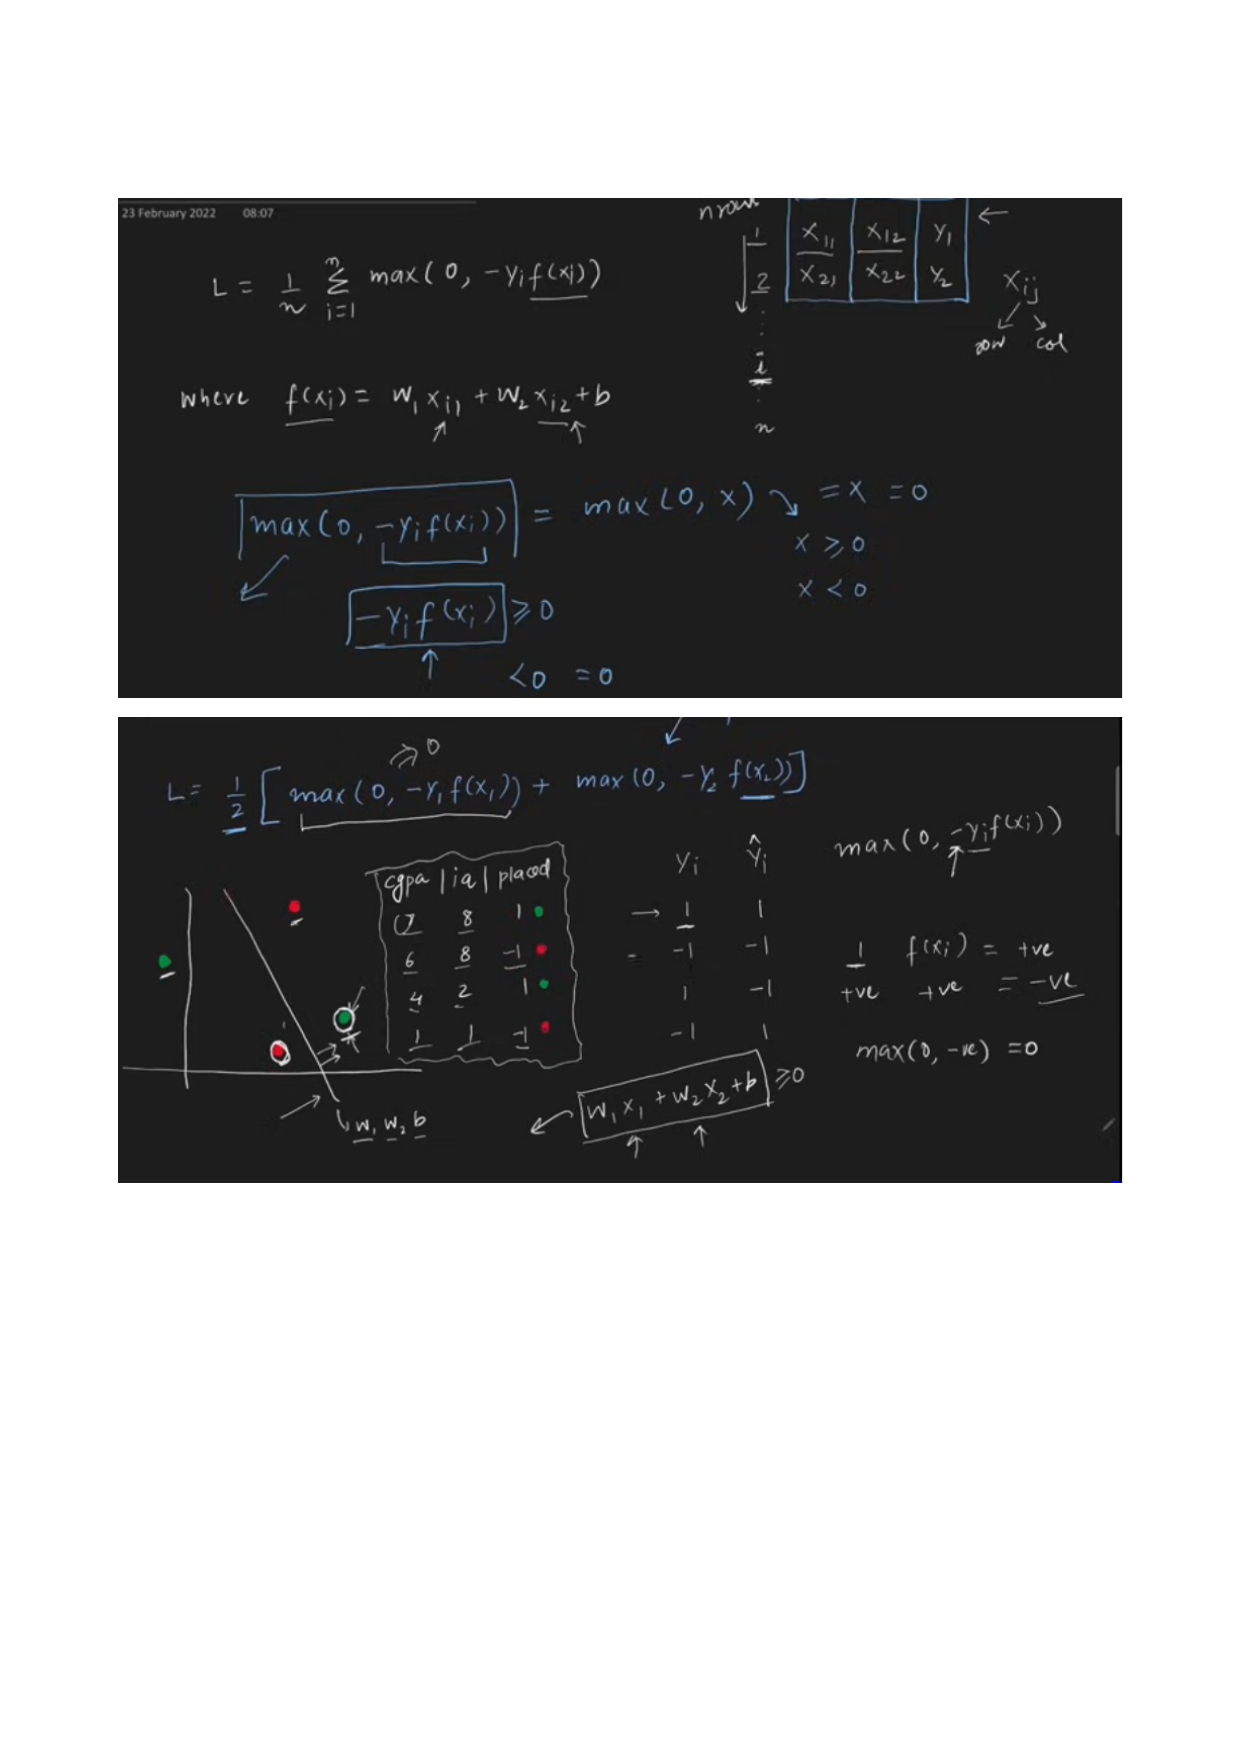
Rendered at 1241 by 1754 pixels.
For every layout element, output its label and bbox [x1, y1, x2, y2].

picture [118, 198, 1123, 698]
picture [118, 717, 1123, 1183]
